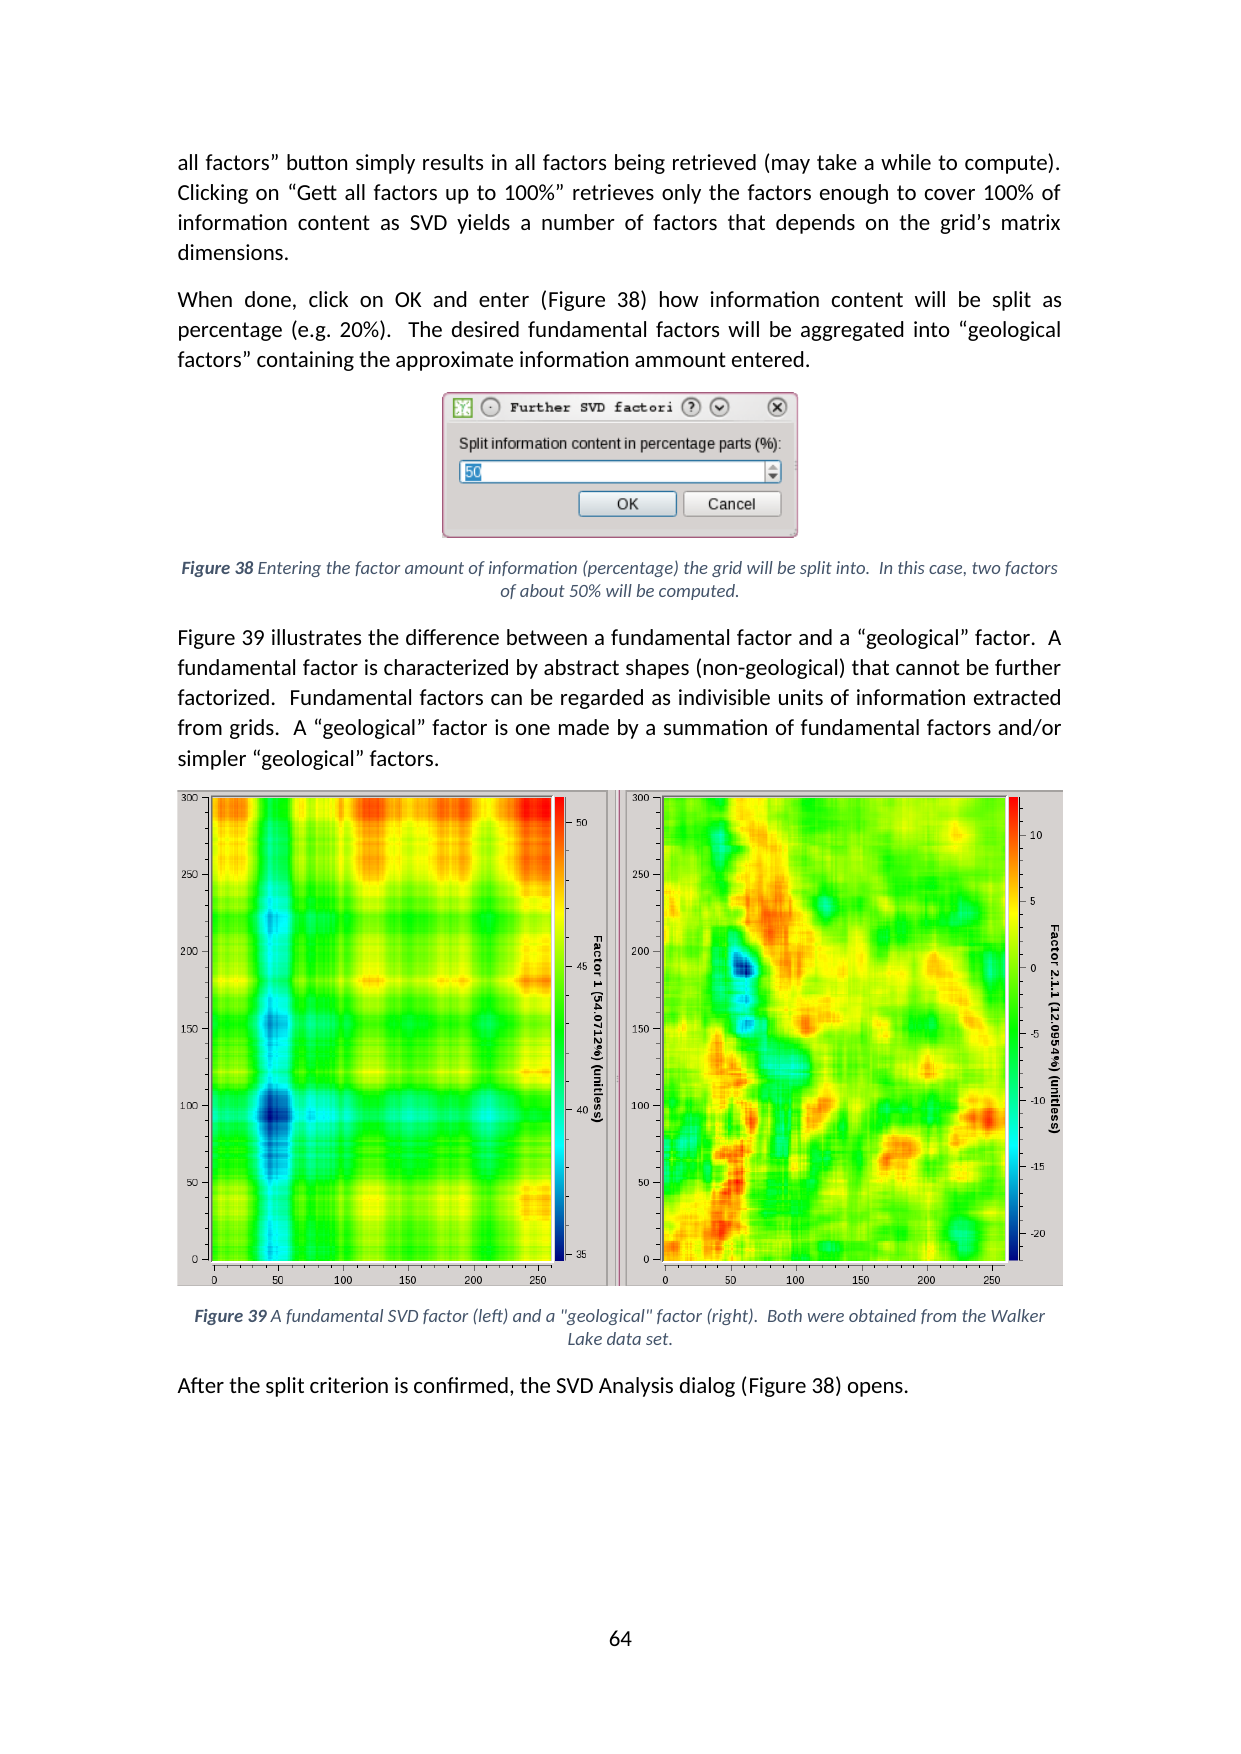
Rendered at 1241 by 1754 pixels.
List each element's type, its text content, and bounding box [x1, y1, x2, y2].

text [177, 148, 1063, 266]
text After the split criterion is confirmed, the SVD Analysis dialog (Figure 38) opens. [177, 1371, 1063, 1399]
picture [442, 392, 799, 538]
text Figure 39 illustrates the difference between a fundamental factor and a “geological” factor. A fundamental factor is characterized by abstract shapes (non-geological) that cannot be further factorized. Fundamental factors can be regarded as indivisible units of information extracted from grids. A “geological” factor is one made by a summation of fundamental factors and/or simpler “geological” factors. [177, 623, 1063, 772]
text Figure 39 A fundamental SVD factor (left) and a "geological" factor (right). Both were obtained from the Walker Lake data set. [177, 1304, 1063, 1350]
text Figure 38 Entering the factor amount of information (percentage) the grid will be split into. In this case, two factors of about 50% will be computed. [177, 556, 1063, 602]
text When done, click on OK and enter (Figure 38) how information content will be split as percentage (e.g. 20%). The desired fundamental factors will be aggregated into “geological factors” containing the approximate information ammount entered. [177, 285, 1063, 373]
picture [177, 790, 1063, 1286]
